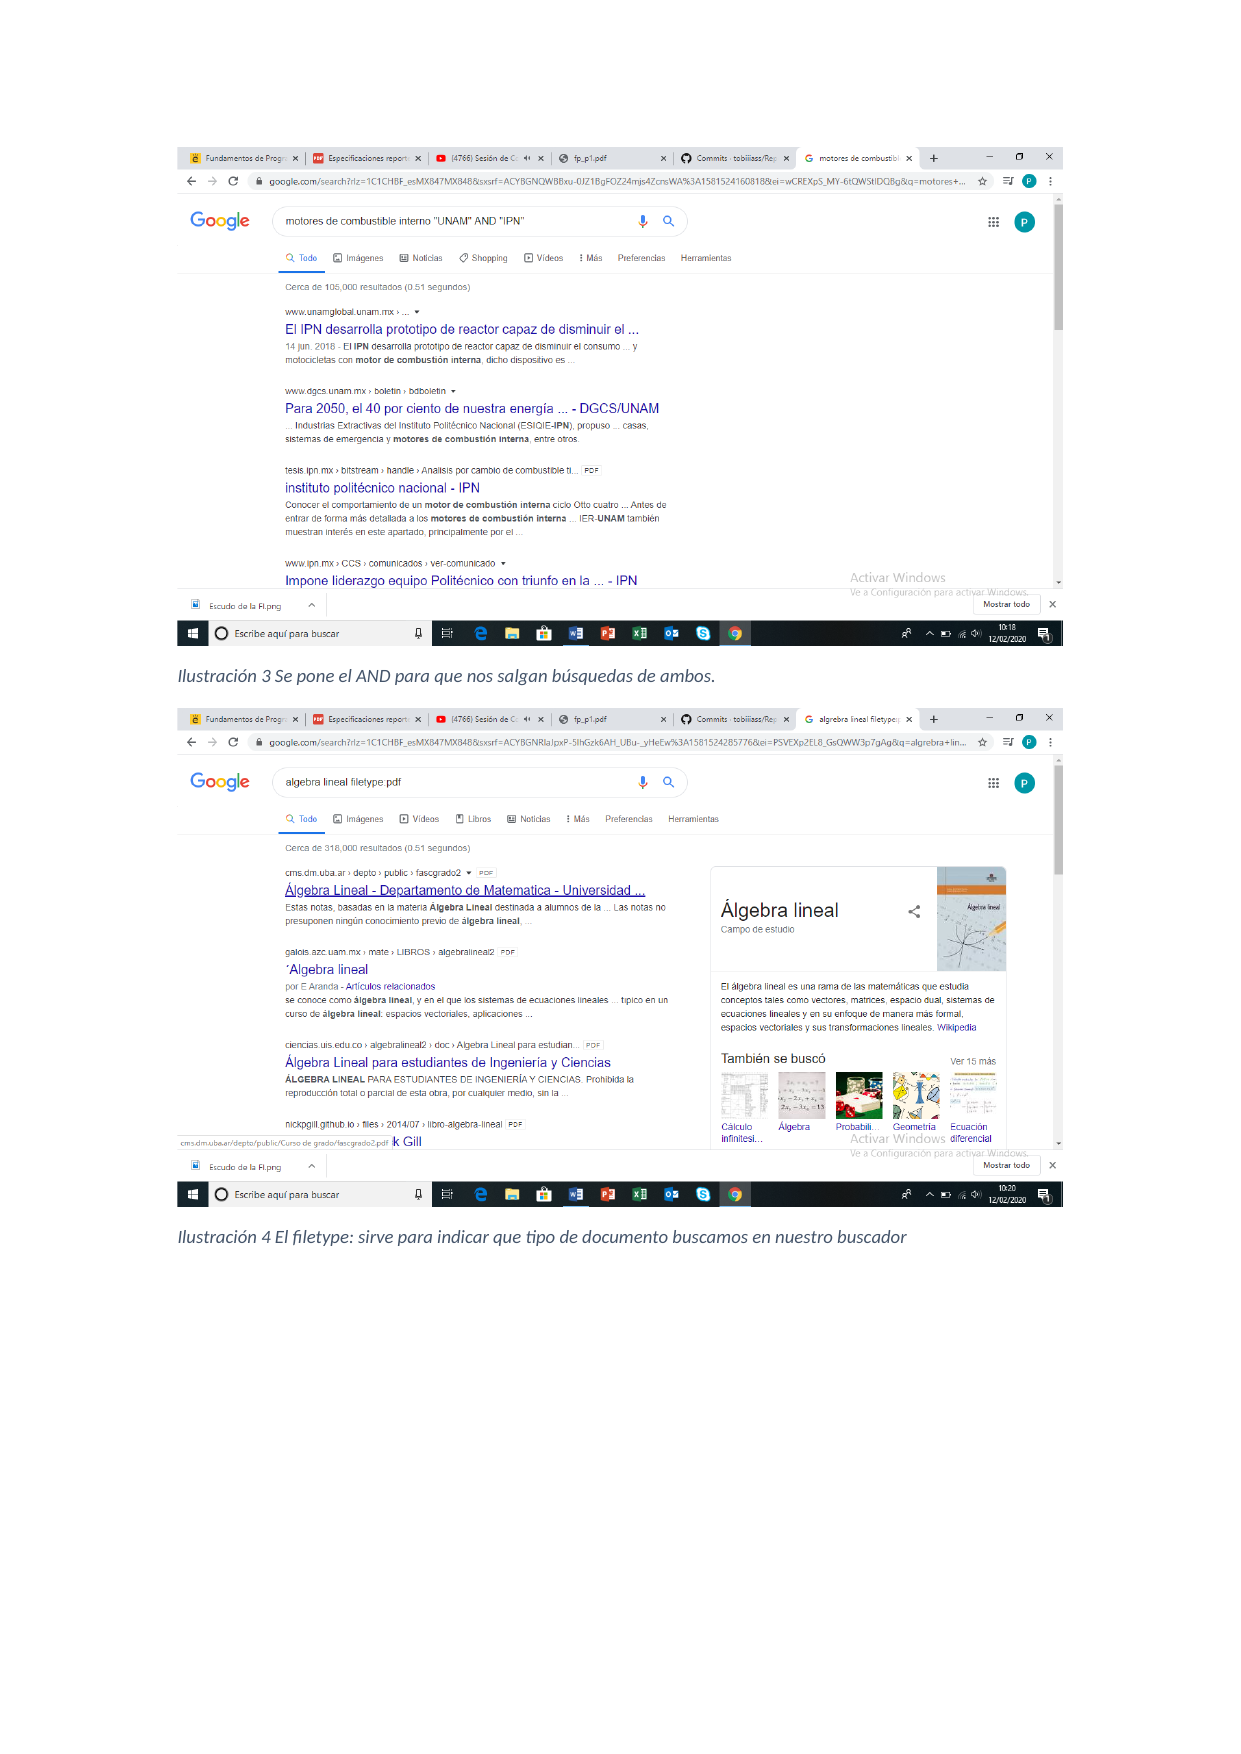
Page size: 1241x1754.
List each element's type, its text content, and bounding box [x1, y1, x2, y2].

picture [177, 147, 1063, 646]
picture [177, 708, 1063, 1207]
text Ilustración 3 Se pone el AND para que nos salgan búsquedas de ambos. [177, 664, 1063, 687]
text Ilustración 4 El filetype: sirve para indicar que tipo de documento buscamos en nuestro buscador [177, 1225, 1063, 1248]
